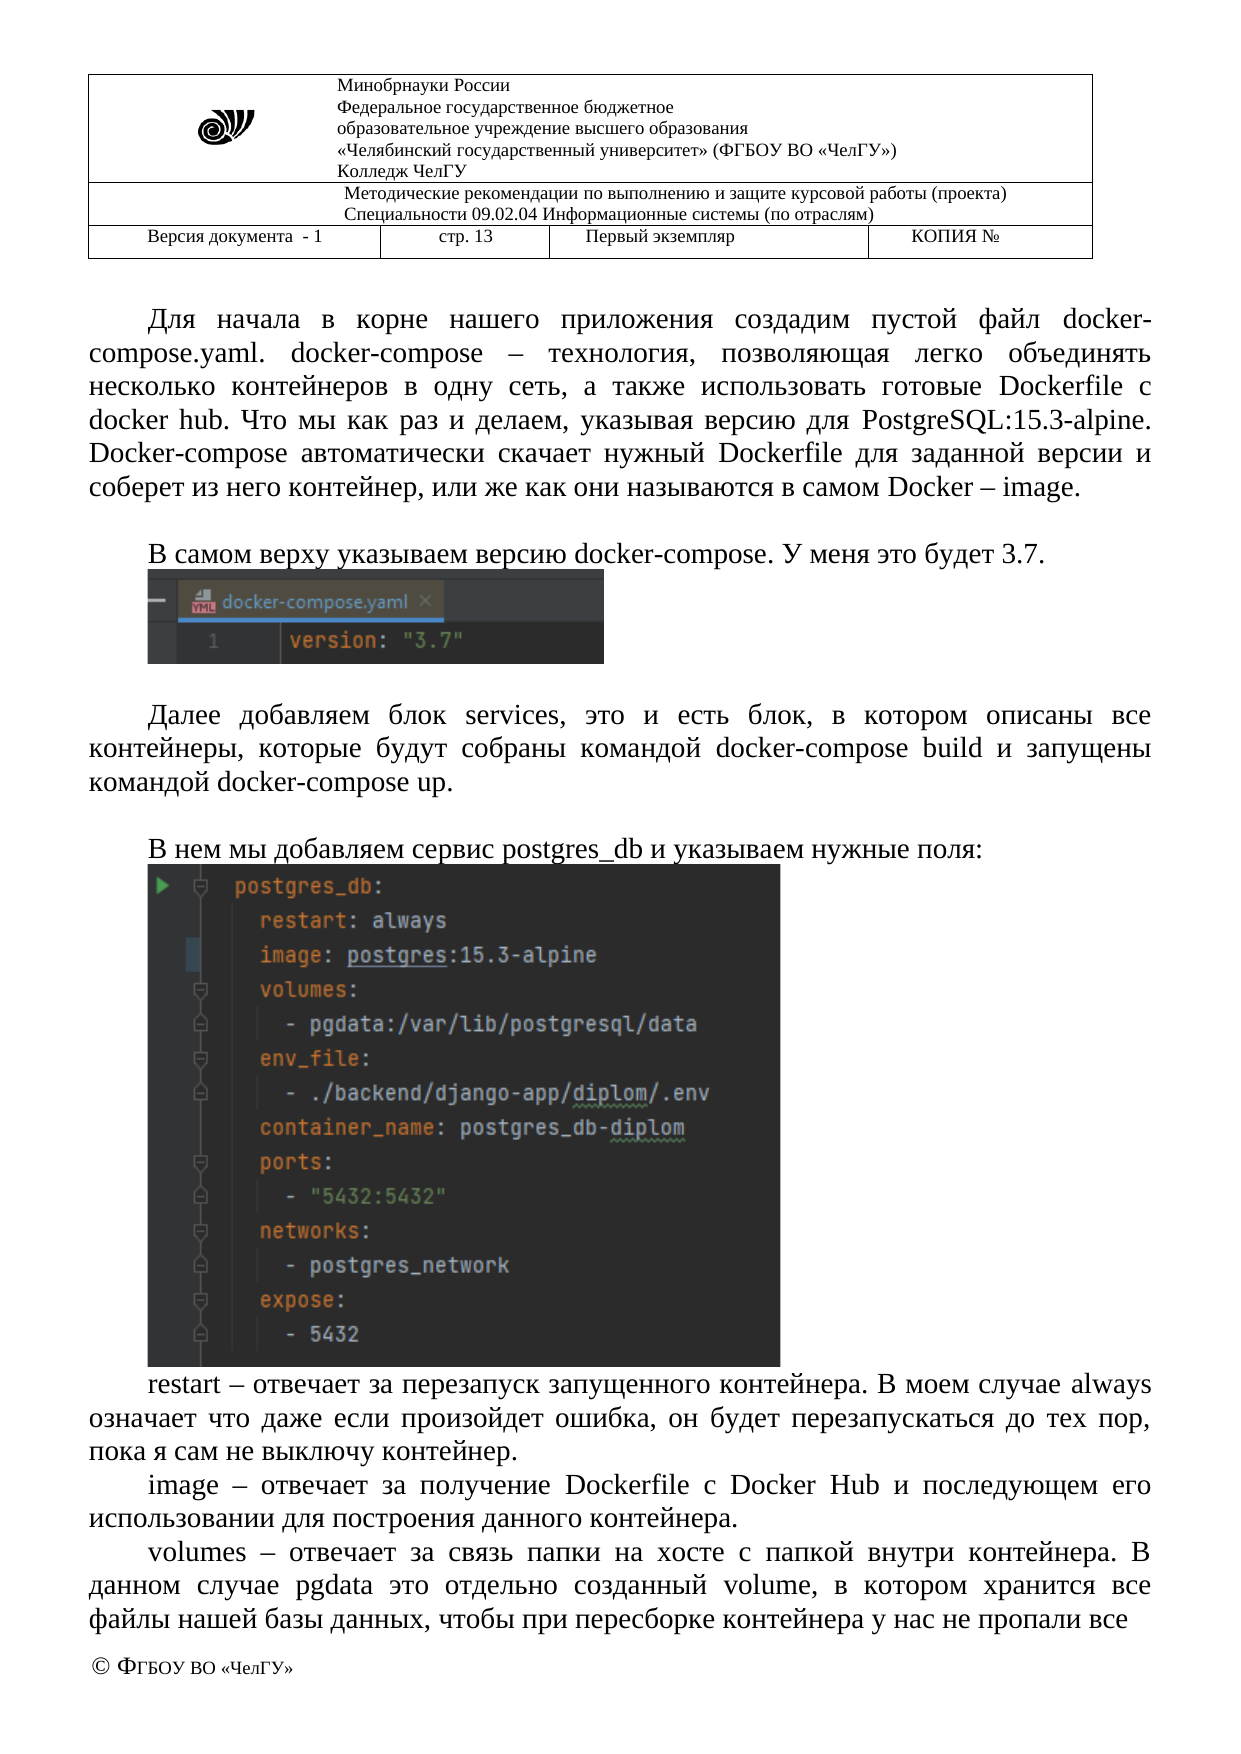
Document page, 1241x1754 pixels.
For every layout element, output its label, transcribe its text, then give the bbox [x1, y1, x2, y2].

picture [147, 569, 604, 664]
list Для начала в корне нашего приложения создадим пустой файл docker-compose.yaml. docker-compose – технология, позволяющая легко объединять несколько контейнеров в одну сеть, а также использовать готовые Dockerfile с docker hub. Что мы как раз и делаем, указывая версию для PostgreSQL:15.3-alpine. Docker-compose автоматически скачает нужный Dockerfile для заданной версии и соберет из него контейнер, или же как они называются в самом Docker – image. [89, 301, 1152, 502]
list volumes – отвечает за связь папки на хосте с папкой внутри контейнера. В данном случае pgdata это отдельно созданный volume, в котором хранится все файлы нашей базы данных, чтобы при пересборке контейнера у нас не пропали все [89, 1534, 1152, 1634]
list Далее добавляем блок services, это и есть блок, в котором описаны все контейнеры, которые будут собраны командой docker-compose build и запущены командой docker-compose up. [89, 697, 1152, 797]
picture [147, 864, 781, 1367]
list image – отвечает за получение Dockerfile с Docker Hub и последующем его использовании для построения данного контейнера. [89, 1467, 1152, 1534]
list restart – отвечает за перезапуск запущенного контейнера. В моем случае always означает что даже если произойдет ошибка, он будет перезапускаться до тех пор, пока я сам не выключу контейнер. [89, 1366, 1152, 1467]
picture [197, 109, 255, 145]
list В нем мы добавляем сервис postgres_db и указываем нужные поля: [89, 831, 1152, 864]
list В самом верху указываем версию docker-compose. У меня это будет 3.7. [89, 536, 1152, 569]
